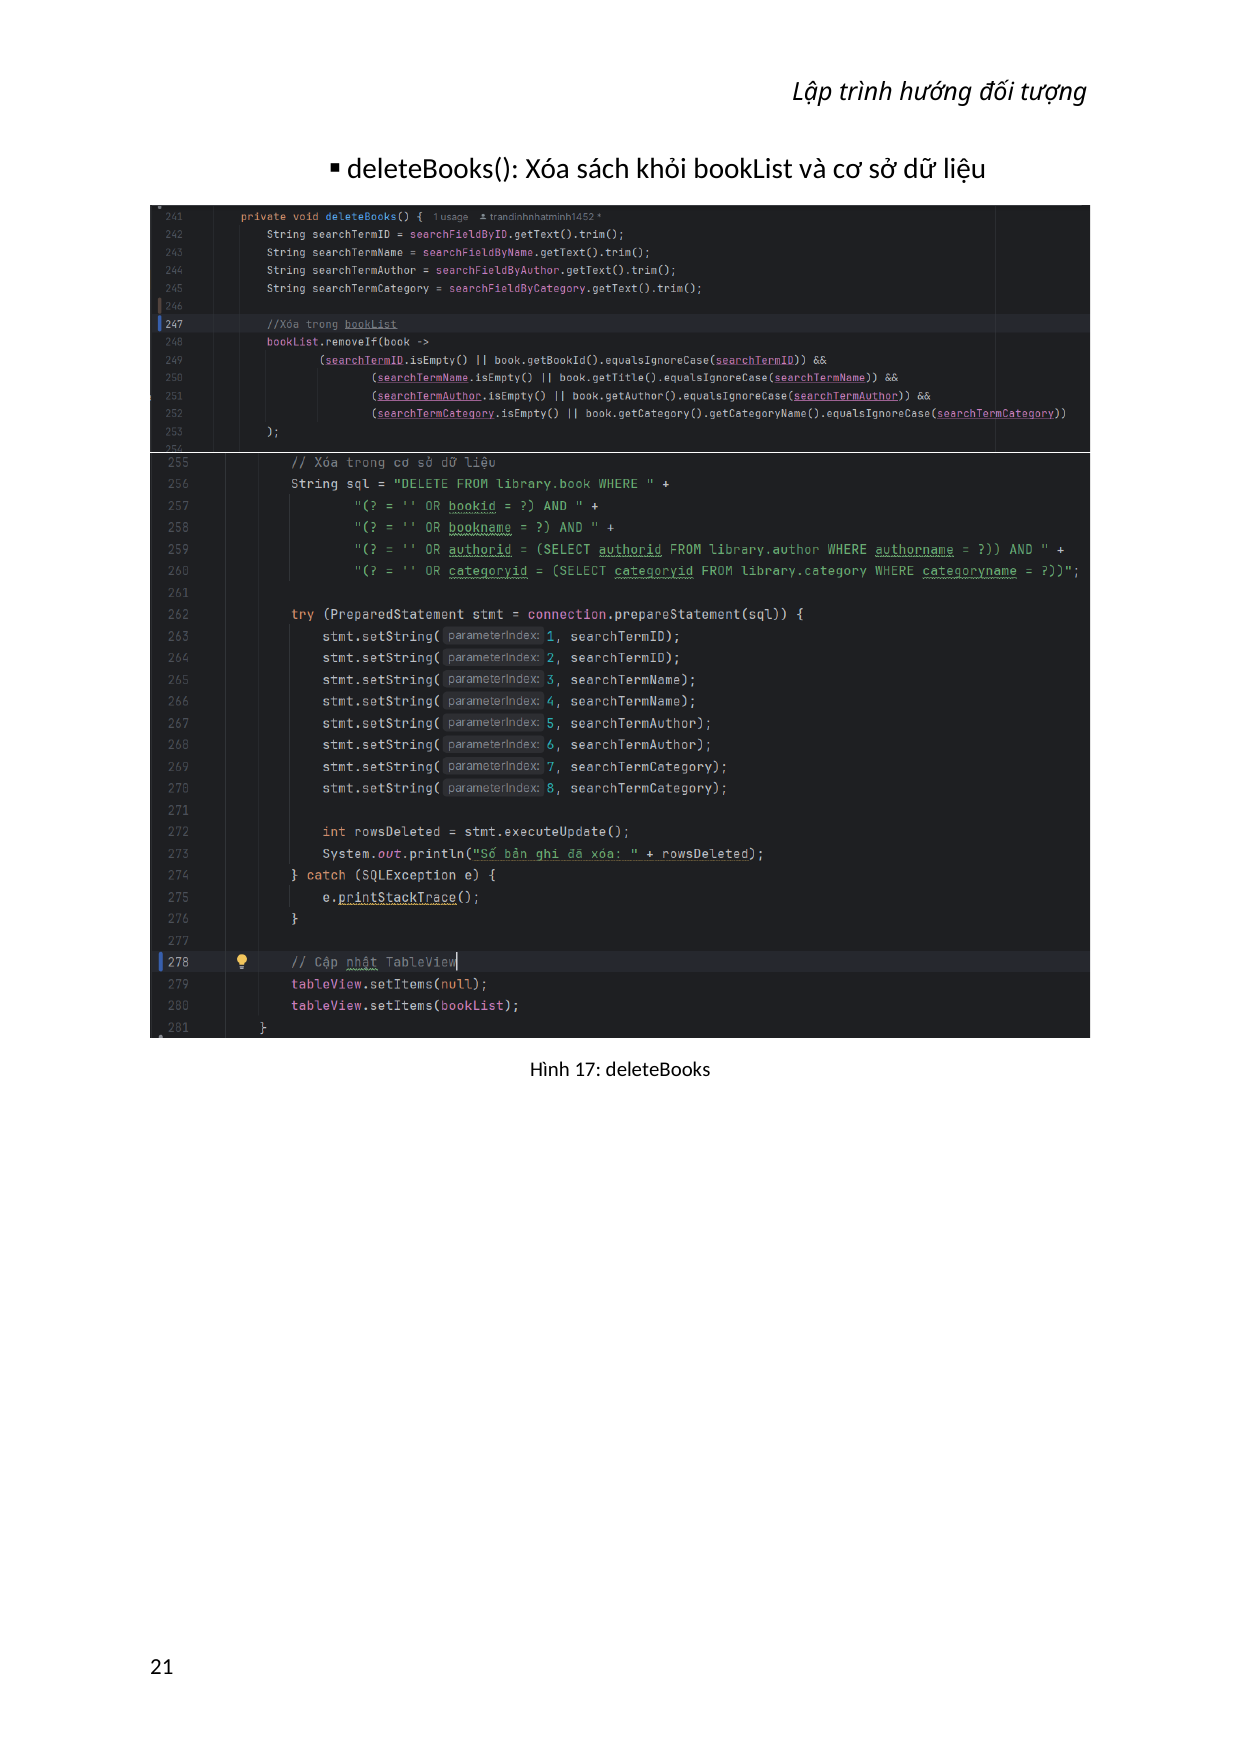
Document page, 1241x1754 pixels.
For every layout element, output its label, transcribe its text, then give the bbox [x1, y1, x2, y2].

list deleteBooks(): Xóa sách khỏi bookList và cơ sở dữ liệu [328, 150, 1090, 186]
picture [150, 453, 1091, 1038]
text Hình 17: deleteBooks [150, 1056, 1090, 1082]
picture [150, 205, 1091, 452]
